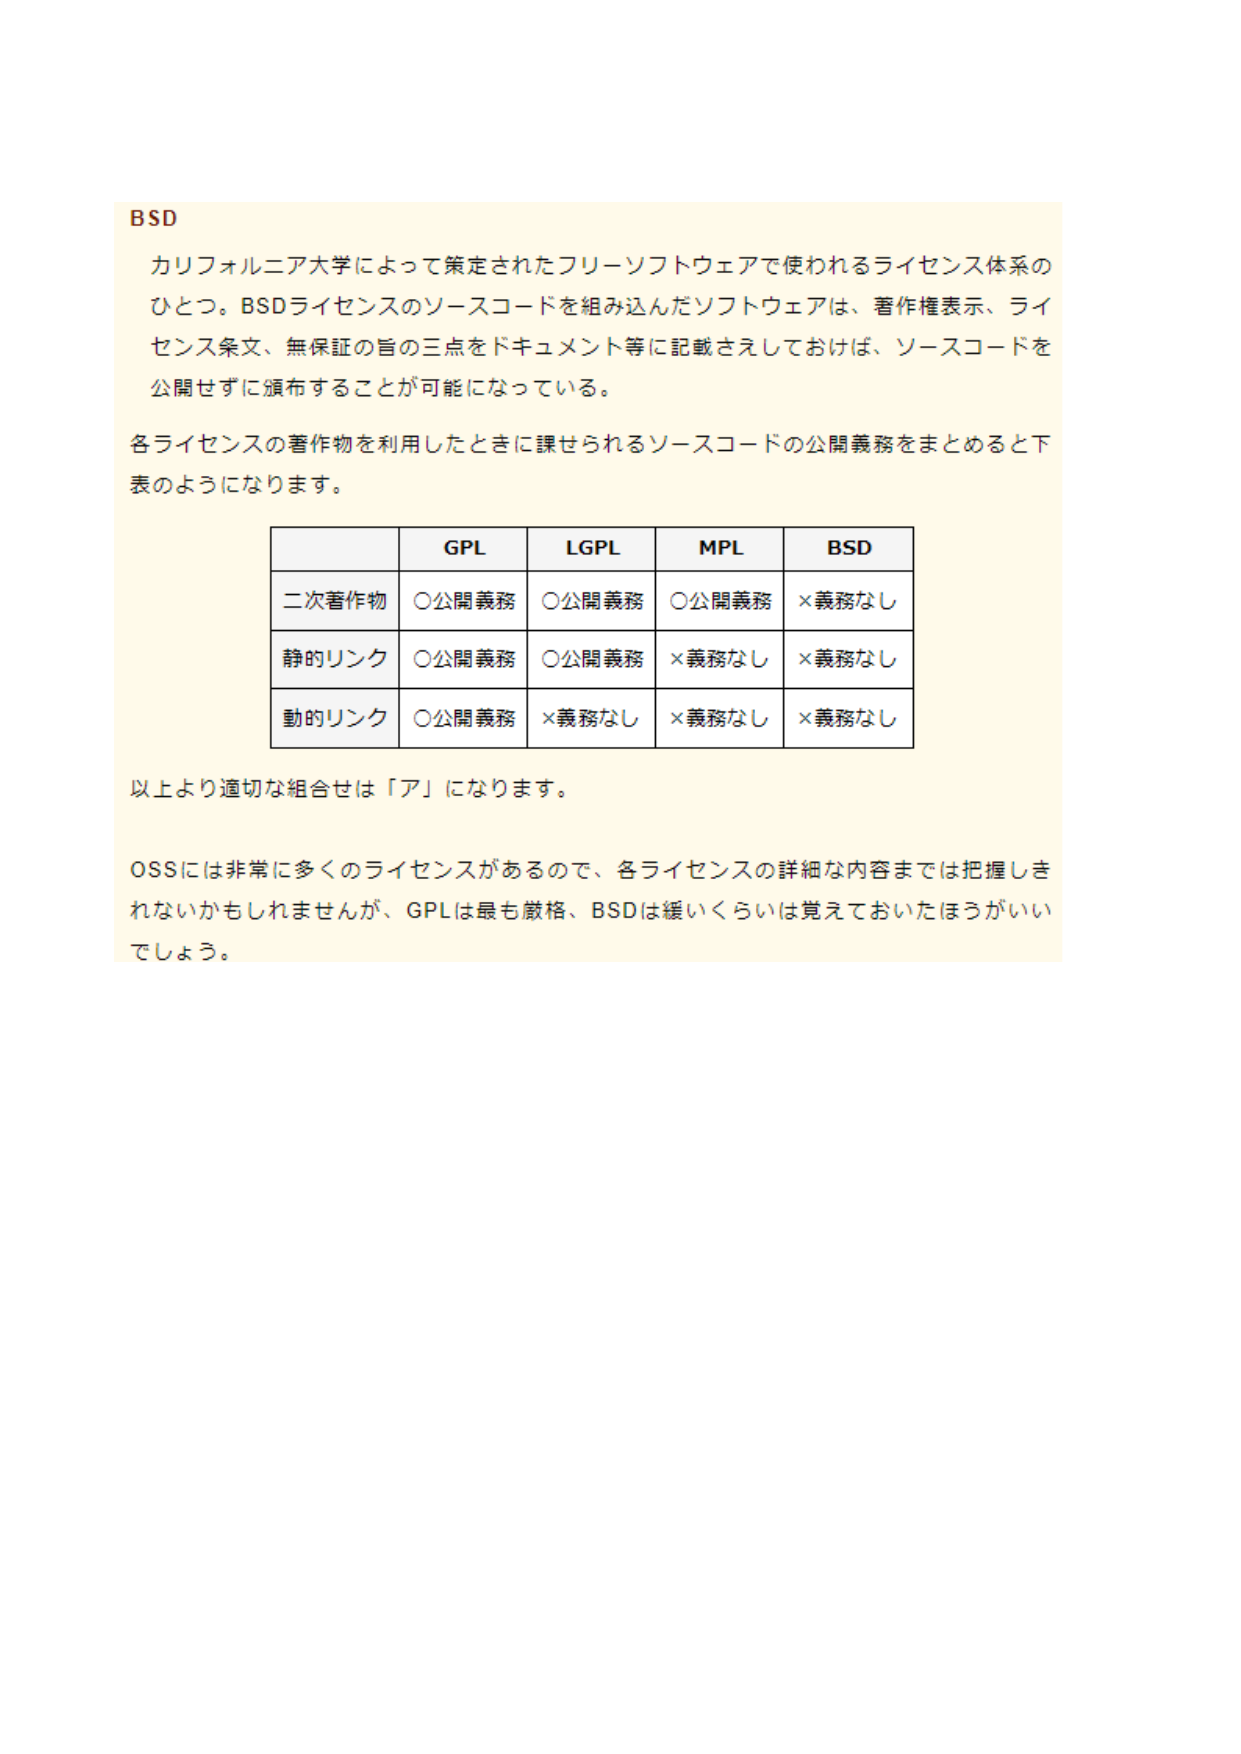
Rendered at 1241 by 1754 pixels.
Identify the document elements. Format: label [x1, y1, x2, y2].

picture [114, 202, 1063, 962]
